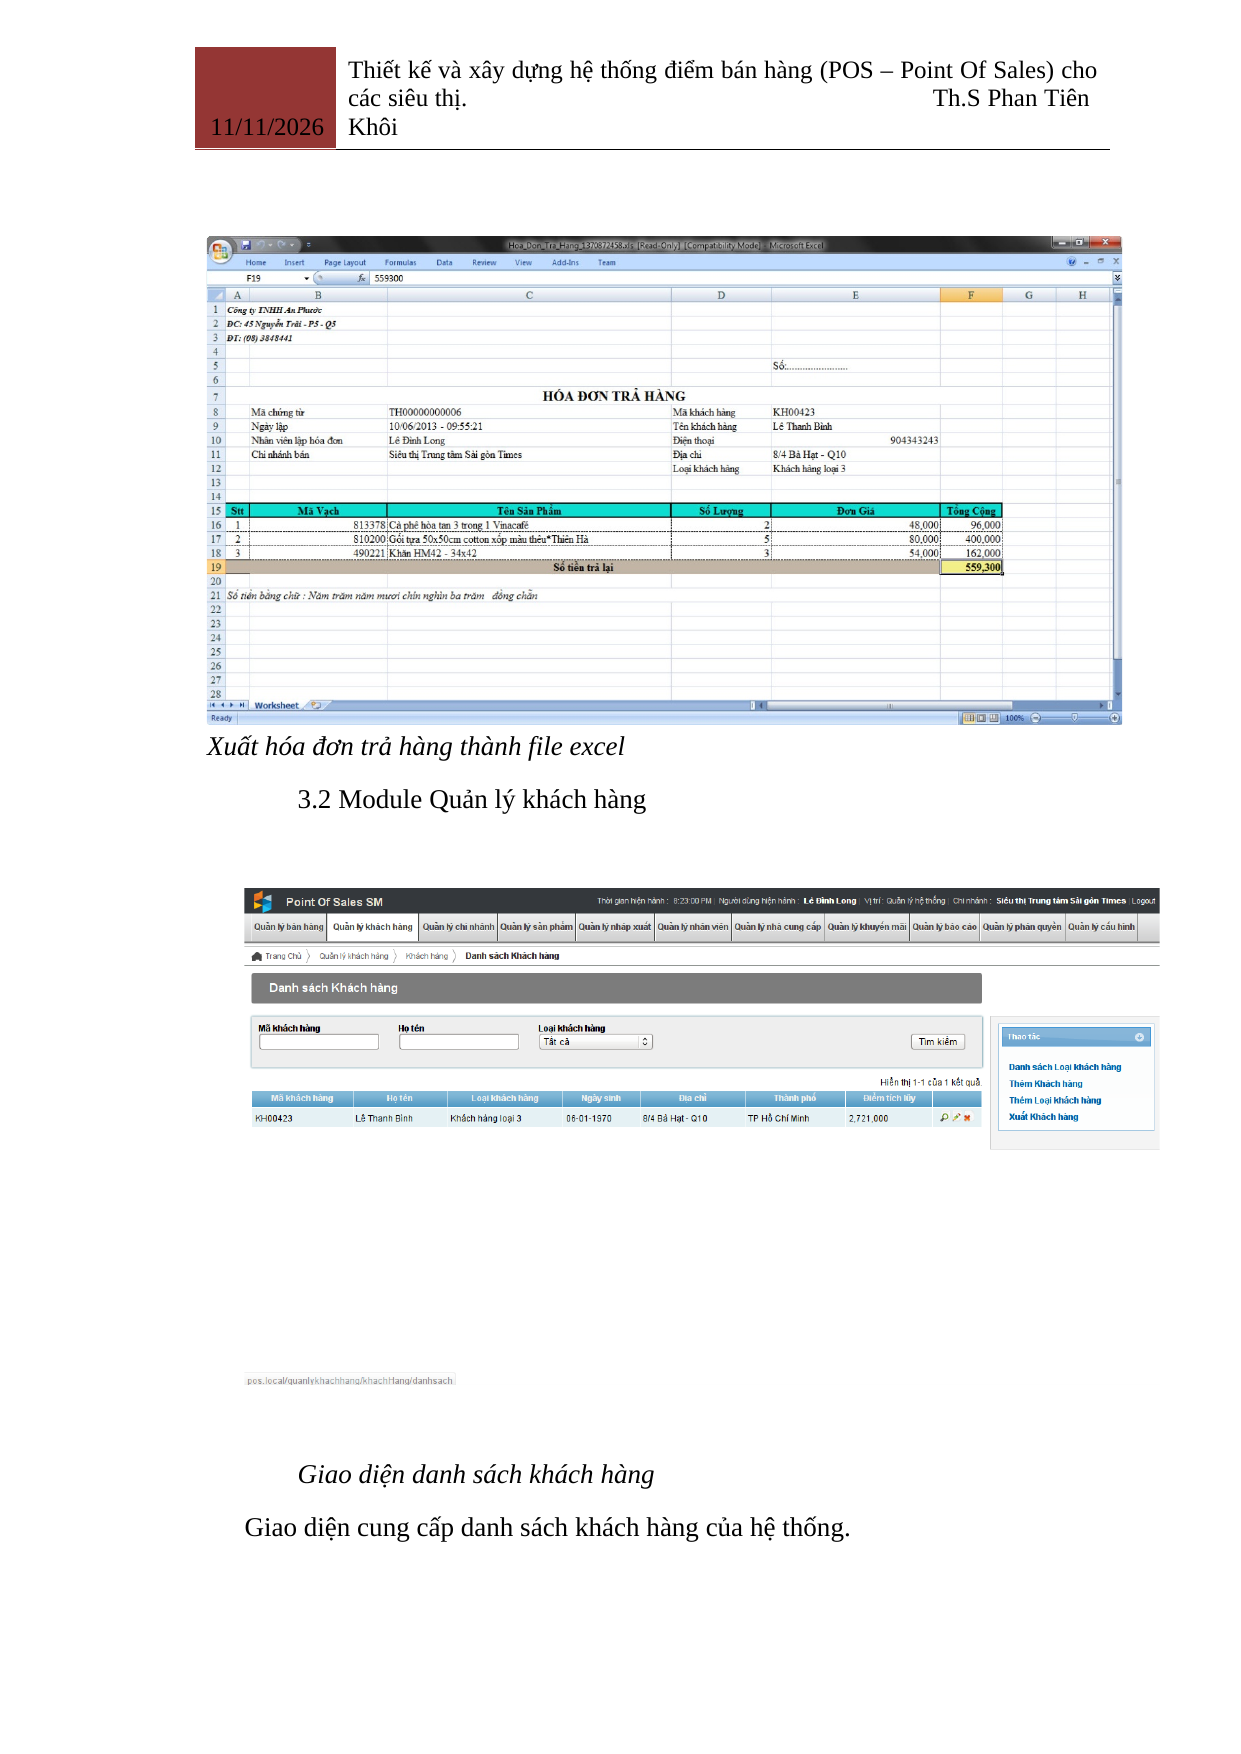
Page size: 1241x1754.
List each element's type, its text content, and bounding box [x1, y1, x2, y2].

text Giao diện danh sách khách hàng [297, 1458, 1106, 1490]
list Module Quản lý khách hàng [297, 783, 950, 814]
picture [244, 888, 1160, 1385]
text Xuất hóa đơn trả hàng thành file excel [207, 730, 1122, 761]
text Giao diện cung cấp danh sách khách hàng của hệ thống. [244, 1511, 1106, 1543]
picture [206, 236, 1123, 725]
